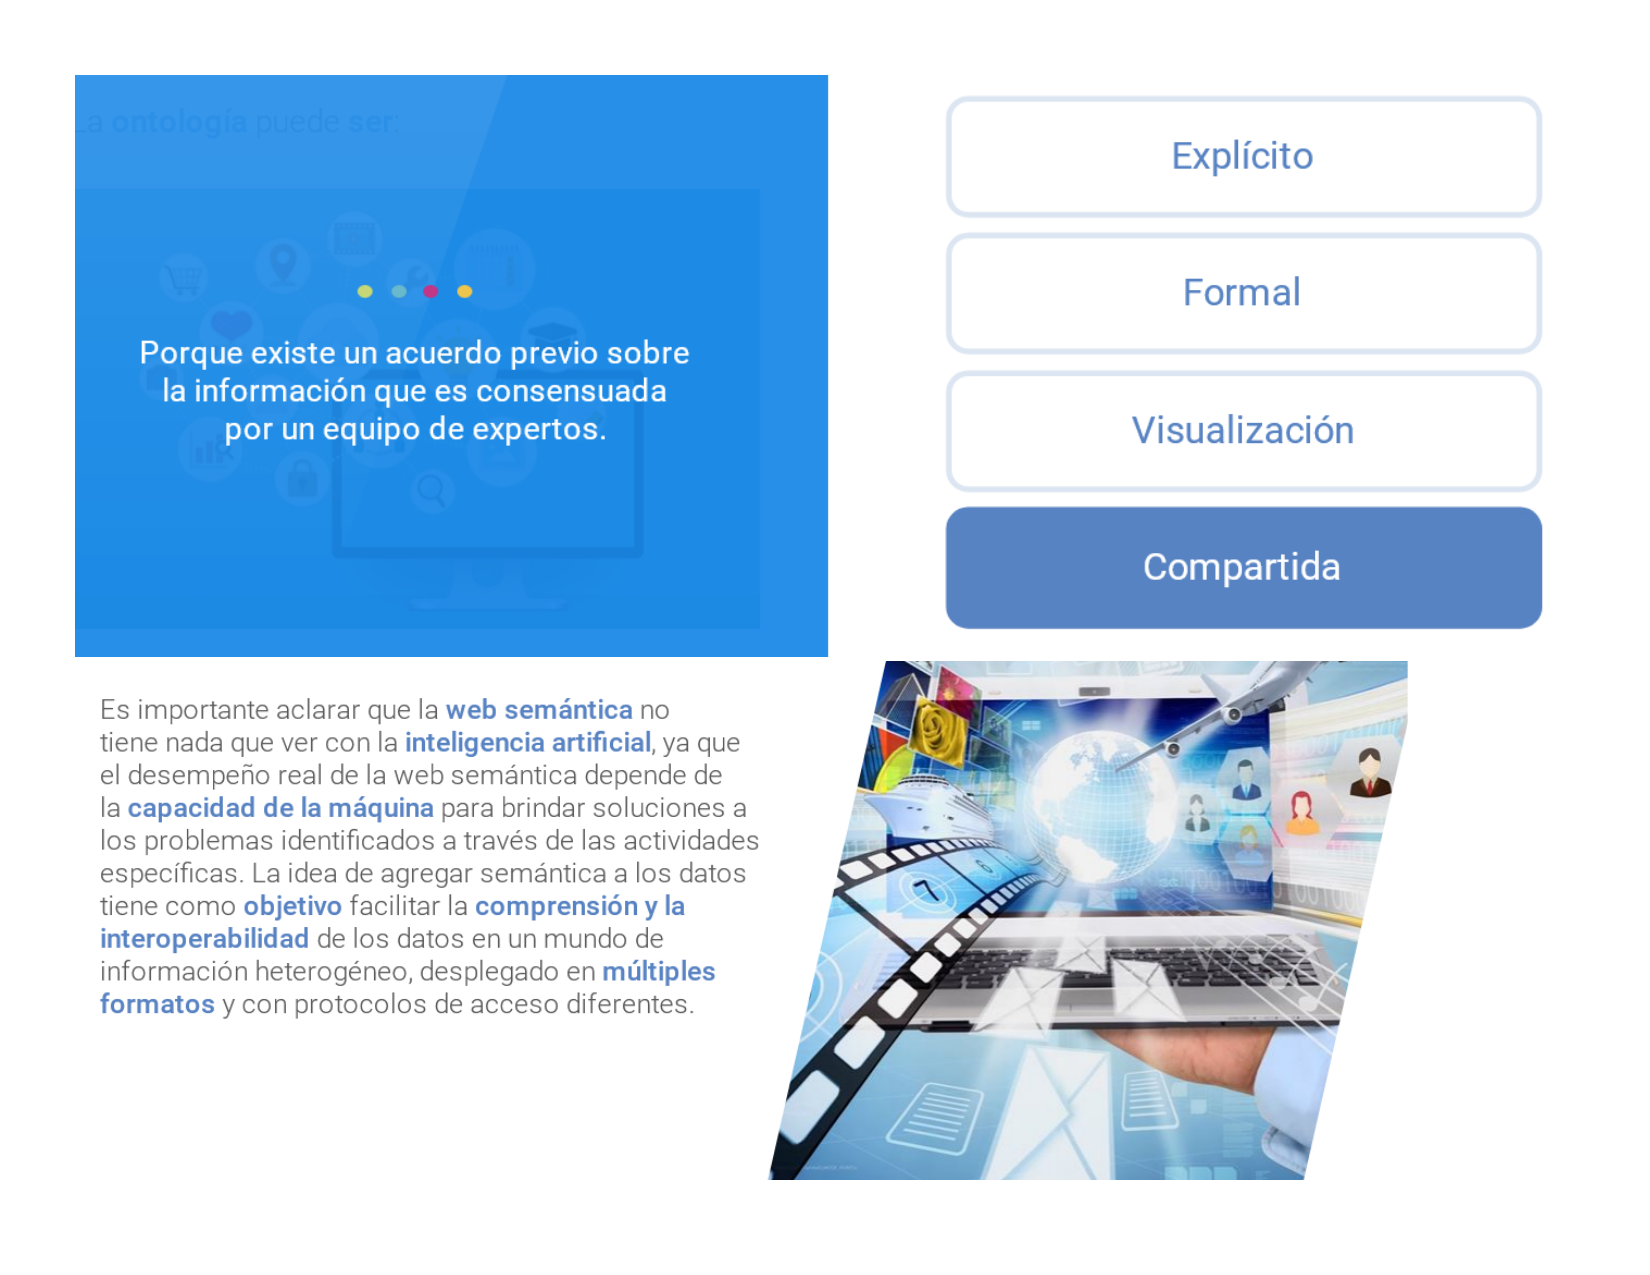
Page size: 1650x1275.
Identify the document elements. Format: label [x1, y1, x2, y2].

picture [75, 75, 1560, 657]
picture [75, 661, 1408, 1180]
